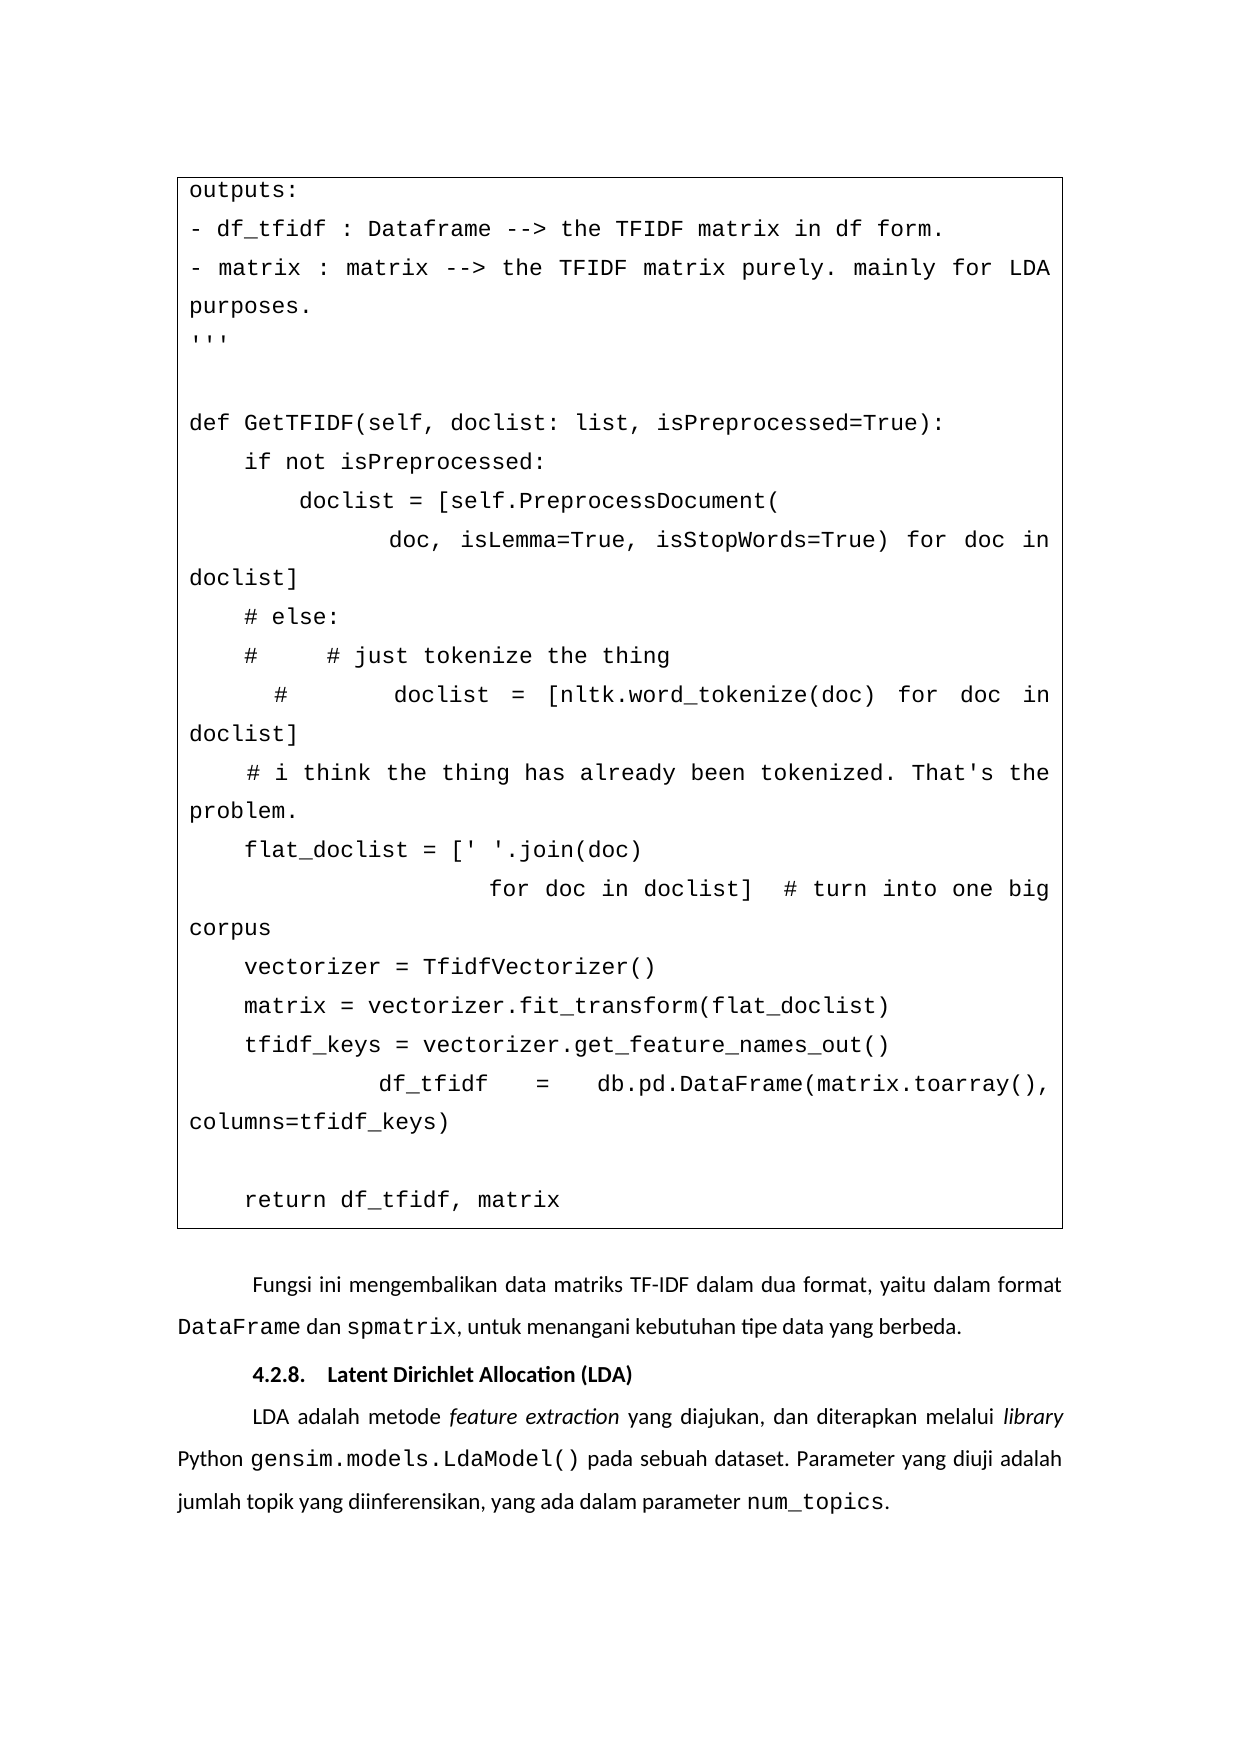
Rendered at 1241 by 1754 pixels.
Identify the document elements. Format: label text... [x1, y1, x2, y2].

text Fungsi ini mengembalikan data matriks TF-IDF dalam dua format, yaitu dalam format DataFrame dan spmatrix, untuk menangani kebutuhan tipe data yang berbeda. [177, 1271, 1063, 1342]
subtitle Latent Dirichlet Allocation (LDA) [252, 1360, 1063, 1388]
text LDA adalah metode feature extraction yang diajukan, dan diterapkan melalui library Python gensim.models.LdaModel() pada sebuah dataset. Parameter yang diuji adalah jumlah topik yang diinferensikan, yang ada dalam parameter num_topics. [177, 1402, 1063, 1517]
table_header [178, 178, 1062, 1227]
